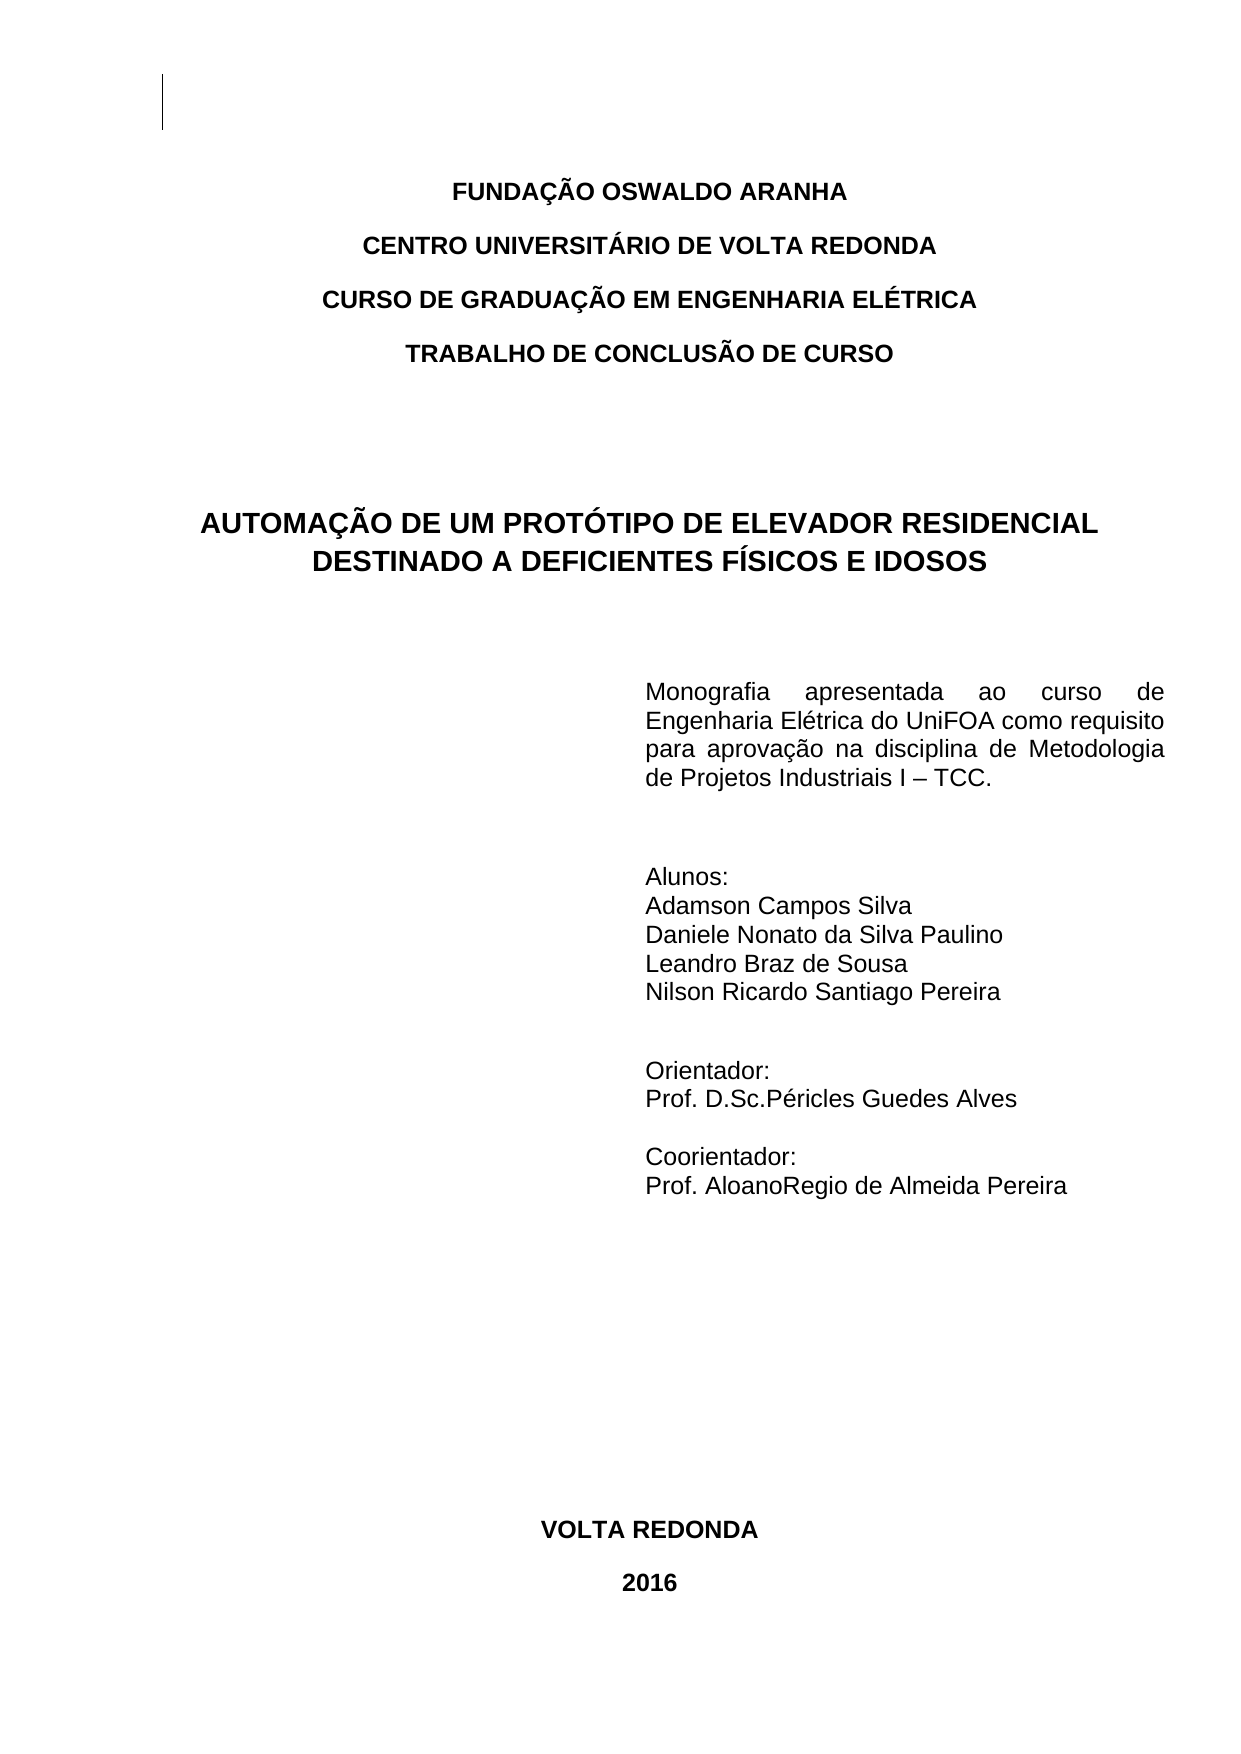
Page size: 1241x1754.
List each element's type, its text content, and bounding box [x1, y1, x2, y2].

text TRABALHO DE CONCLUSÃO DE CURSO [177, 339, 1122, 367]
text FUNDAÇÃO OSWALDO ARANHA [177, 177, 1122, 206]
text 2016 [177, 1568, 1122, 1597]
text AUTOMAÇÃO DE UM PROTÓTIPO DE ELEVADOR RESIDENCIAL DESTINADO A DEFICIENTES FÍSICOS E IDOSOS [177, 506, 1122, 578]
text CENTRO UNIVERSITÁRIO DE VOLTA REDONDA [177, 231, 1122, 260]
text CURSO DE GRADUAÇÃO EM ENGENHARIA ELÉTRICA [177, 285, 1122, 314]
text VOLTA REDONDA [177, 1514, 1122, 1543]
